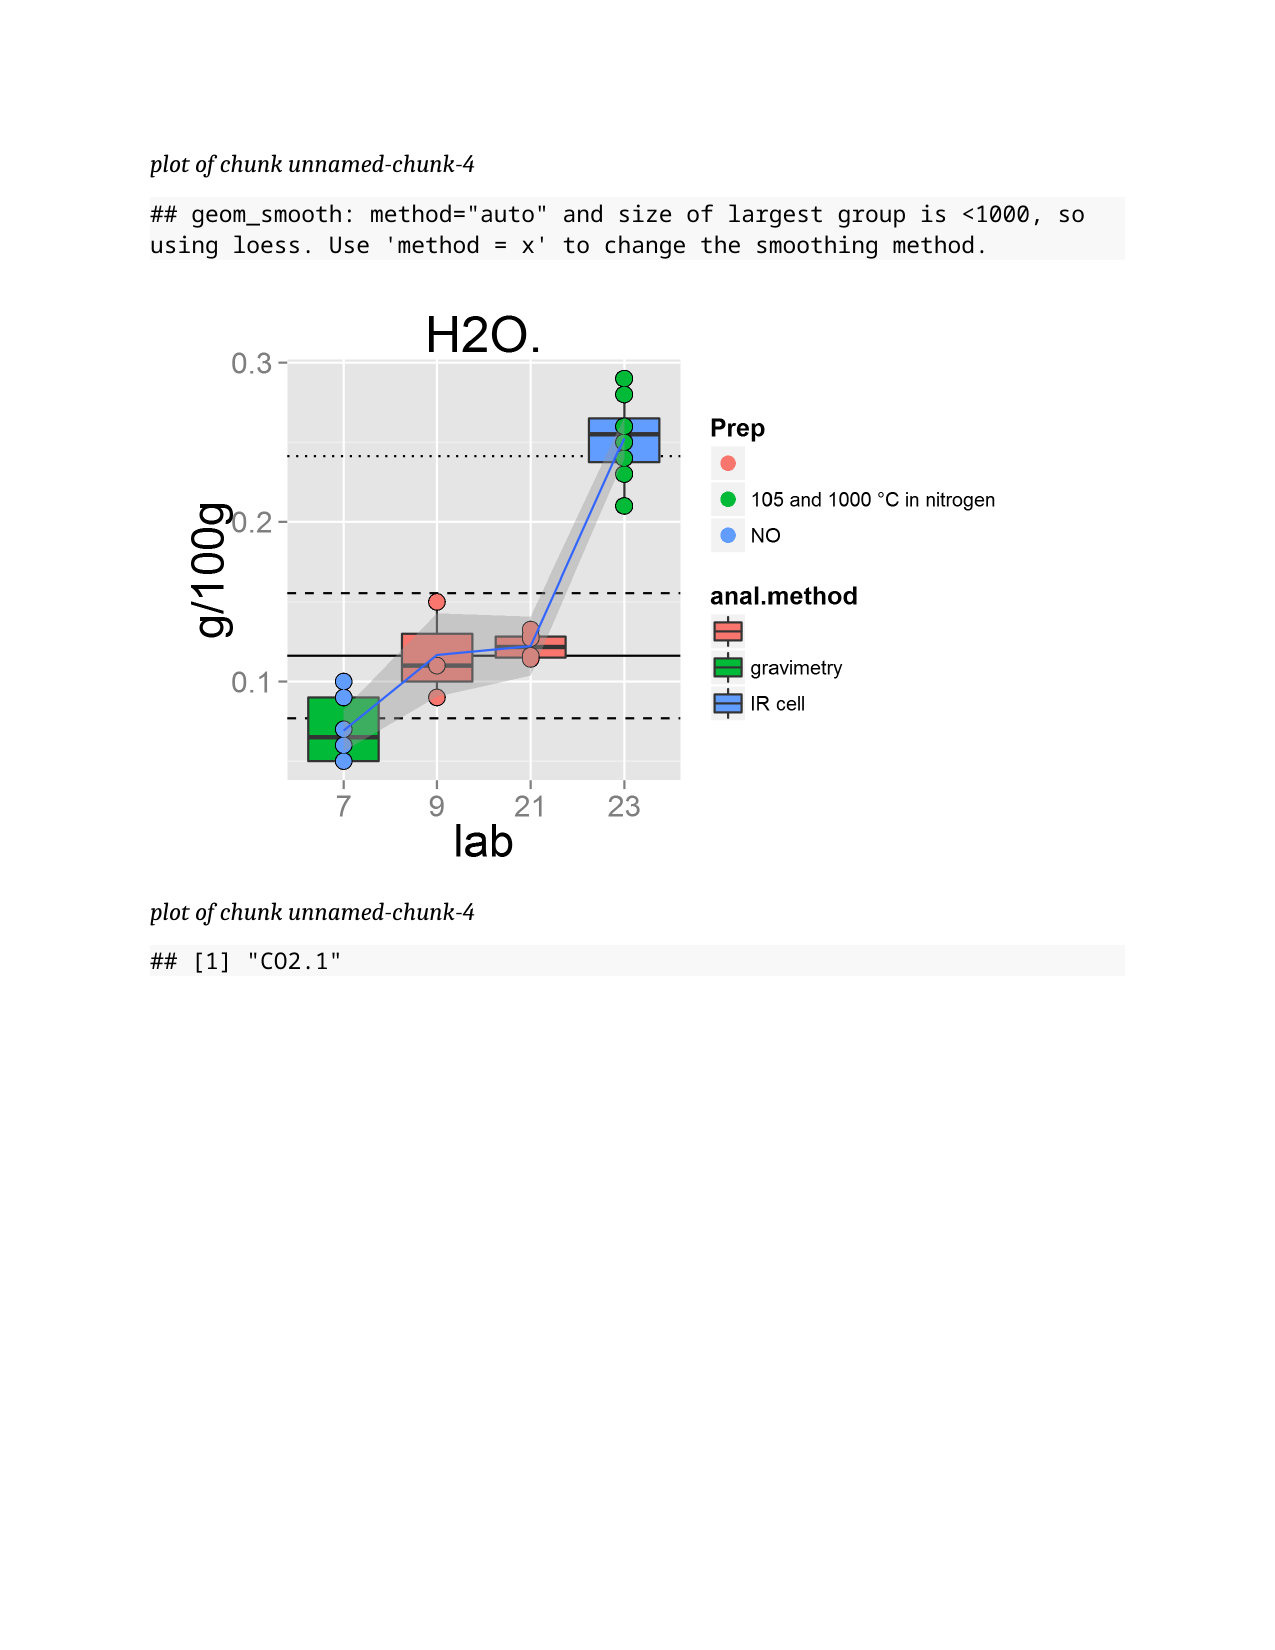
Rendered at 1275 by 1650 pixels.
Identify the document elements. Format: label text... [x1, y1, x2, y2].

text ## geom_smooth: method="auto" and size of largest group is <1000, so using loess. Use 'method = x' to change the smoothing method. [150, 197, 1125, 260]
text plot of chunk unnamed-chunk-4 [150, 897, 1125, 926]
text plot of chunk unnamed-chunk-4 [150, 150, 1125, 179]
text ## [1] "CO2.1" [150, 945, 1125, 976]
picture [168, 278, 1071, 879]
